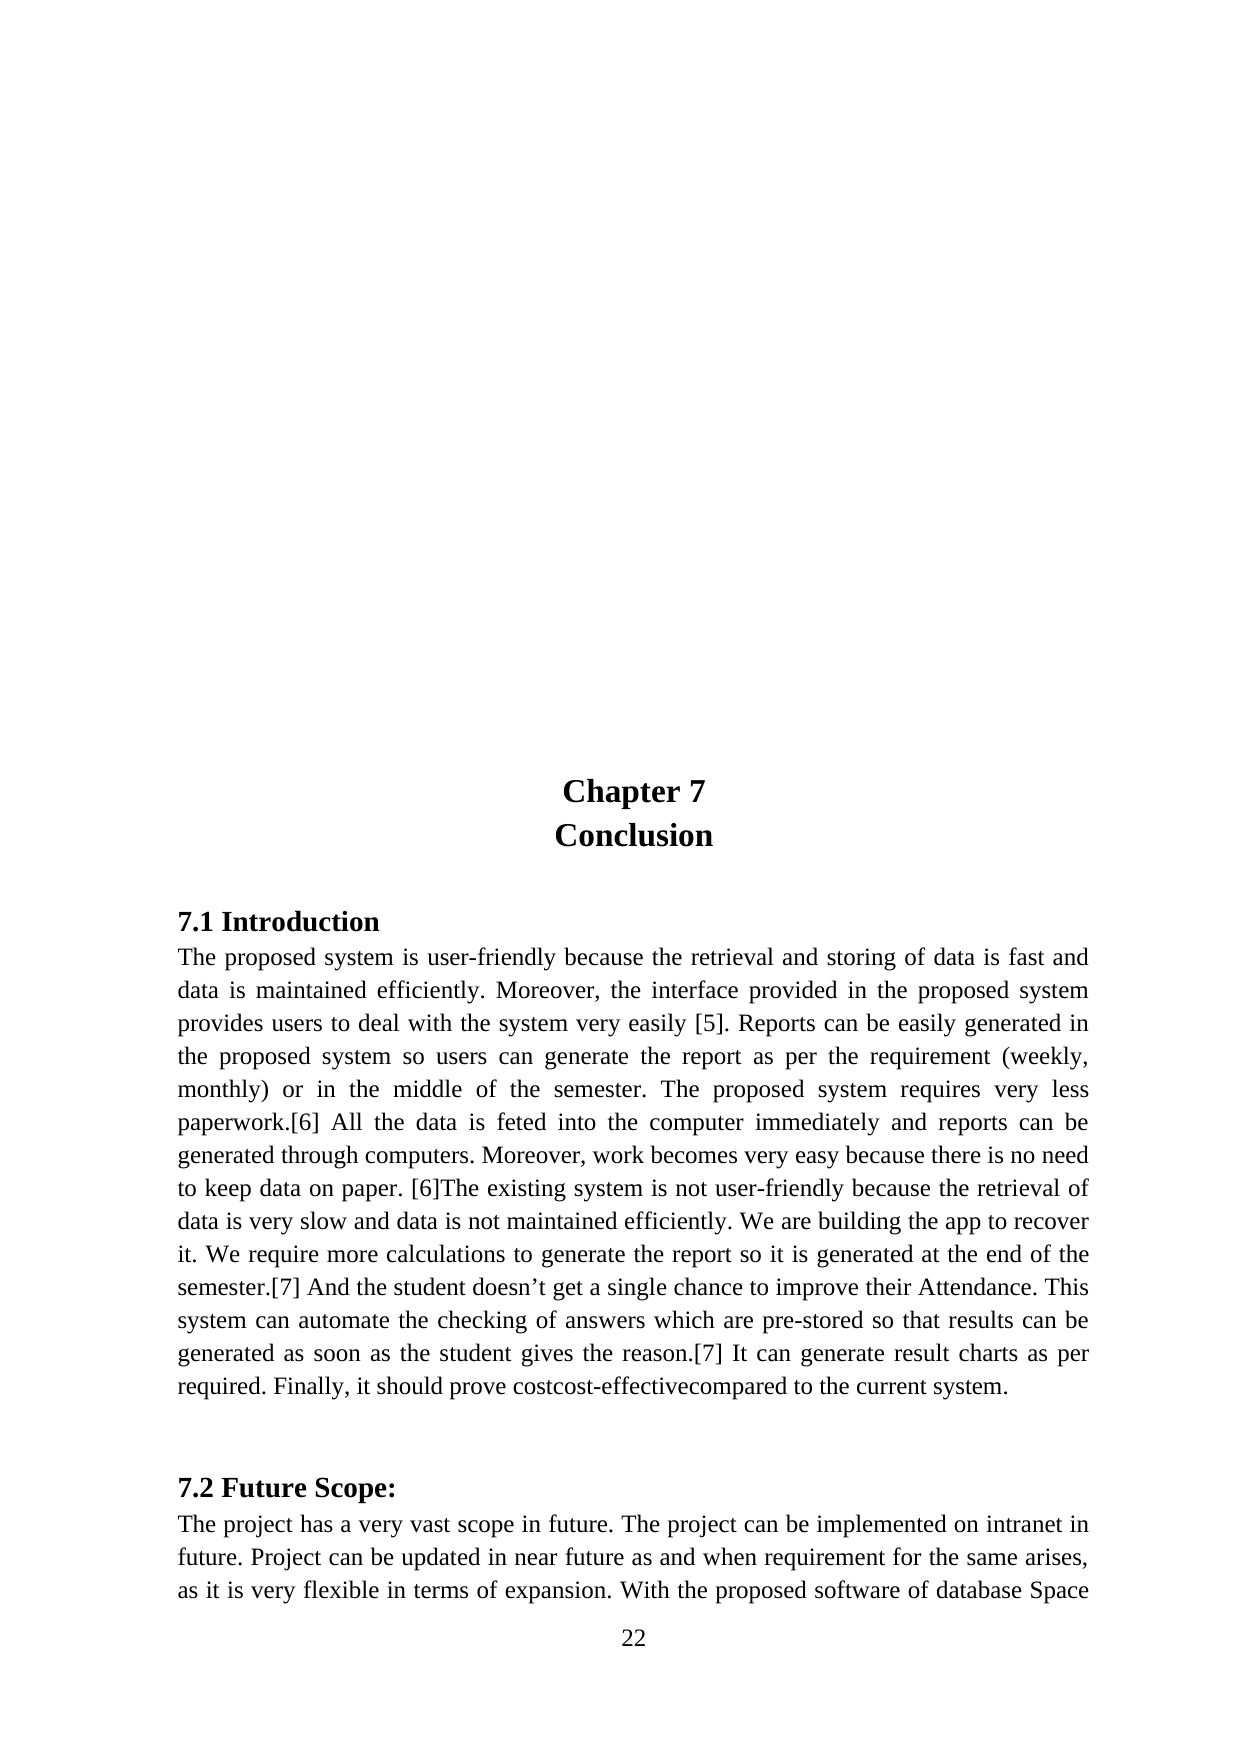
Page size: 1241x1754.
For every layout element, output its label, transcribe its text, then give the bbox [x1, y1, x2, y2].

text 7.2 Future Scope: [177, 1471, 1090, 1504]
text 7.1 Introduction [177, 904, 1090, 937]
text Conclusion [177, 816, 1090, 854]
text Chapter 7 [177, 771, 1090, 810]
text The proposed system is user-friendly because the retrieval and storing of data is fast and data is maintained efficiently. Moreover, the interface provided in the proposed system provides users to deal with the system very easily [5]. Reports can be easily generated in the proposed system so users can generate the report as per the requirement (weekly, monthly) or in the middle of the semester. The proposed system requires very less paperwork.[6] All the data is feted into the computer immediately and reports can be generated through computers. Moreover, work becomes very easy because there is no need to keep data on paper. [6]The existing system is not user-friendly because the retrieval of data is very slow and data is not maintained efficiently. We are building the app to recover it. We require more calculations to generate the report so it is generated at the end of the semester.[7] And the student doesn’t get a single chance to improve their Attendance. This system can automate the checking of answers which are pre-stored so that results can be generated as soon as the student gives the reason.[7] It can generate result charts as per required. Finally, it should prove costcost-effectivecompared to the current system. [177, 942, 1090, 1400]
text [177, 1509, 1090, 1604]
